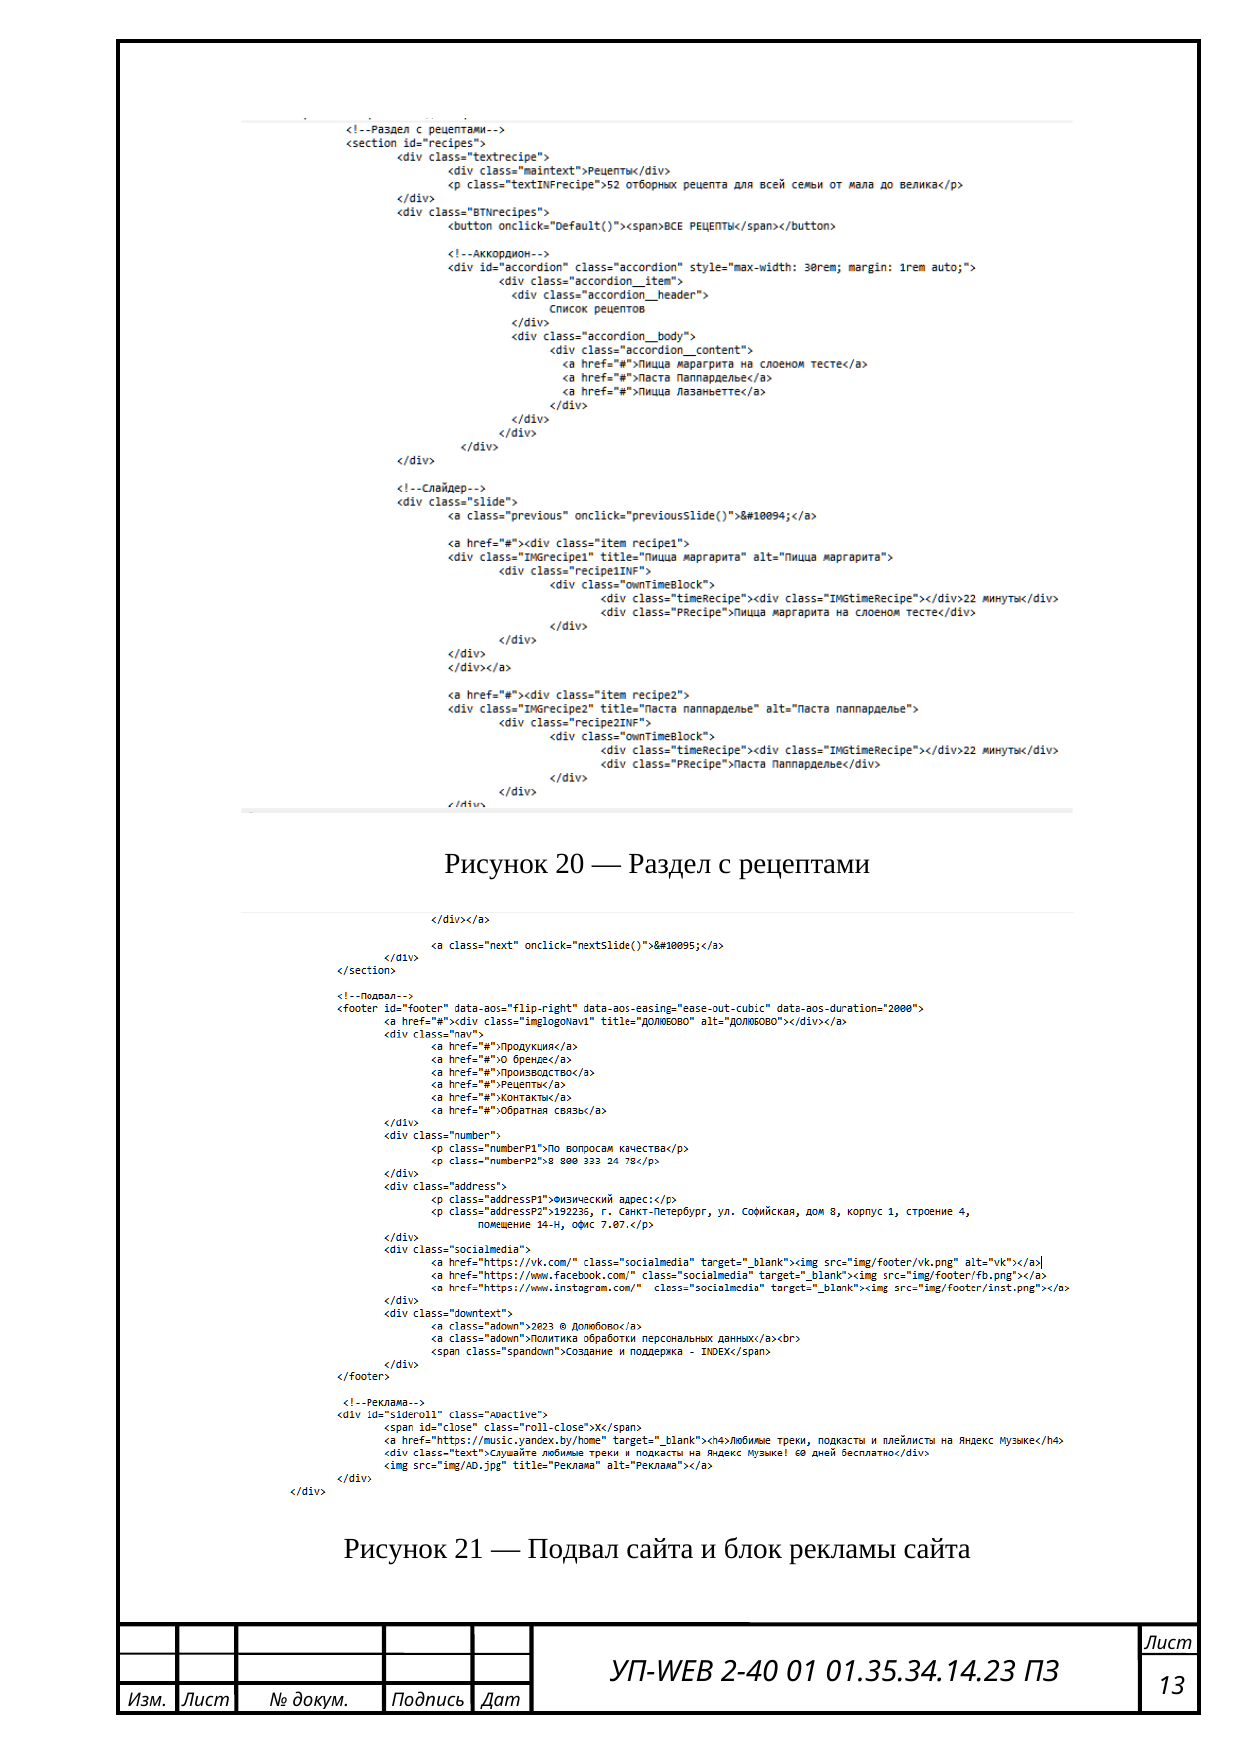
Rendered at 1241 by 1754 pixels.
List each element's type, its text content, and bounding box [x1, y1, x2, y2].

picture [241, 118, 1073, 813]
picture [240, 912, 1074, 1498]
text Рисунок 21 — Подвал сайта и блок рекламы сайта [133, 1531, 1181, 1564]
text Рисунок 20 — Раздел с рецептами [133, 846, 1181, 879]
